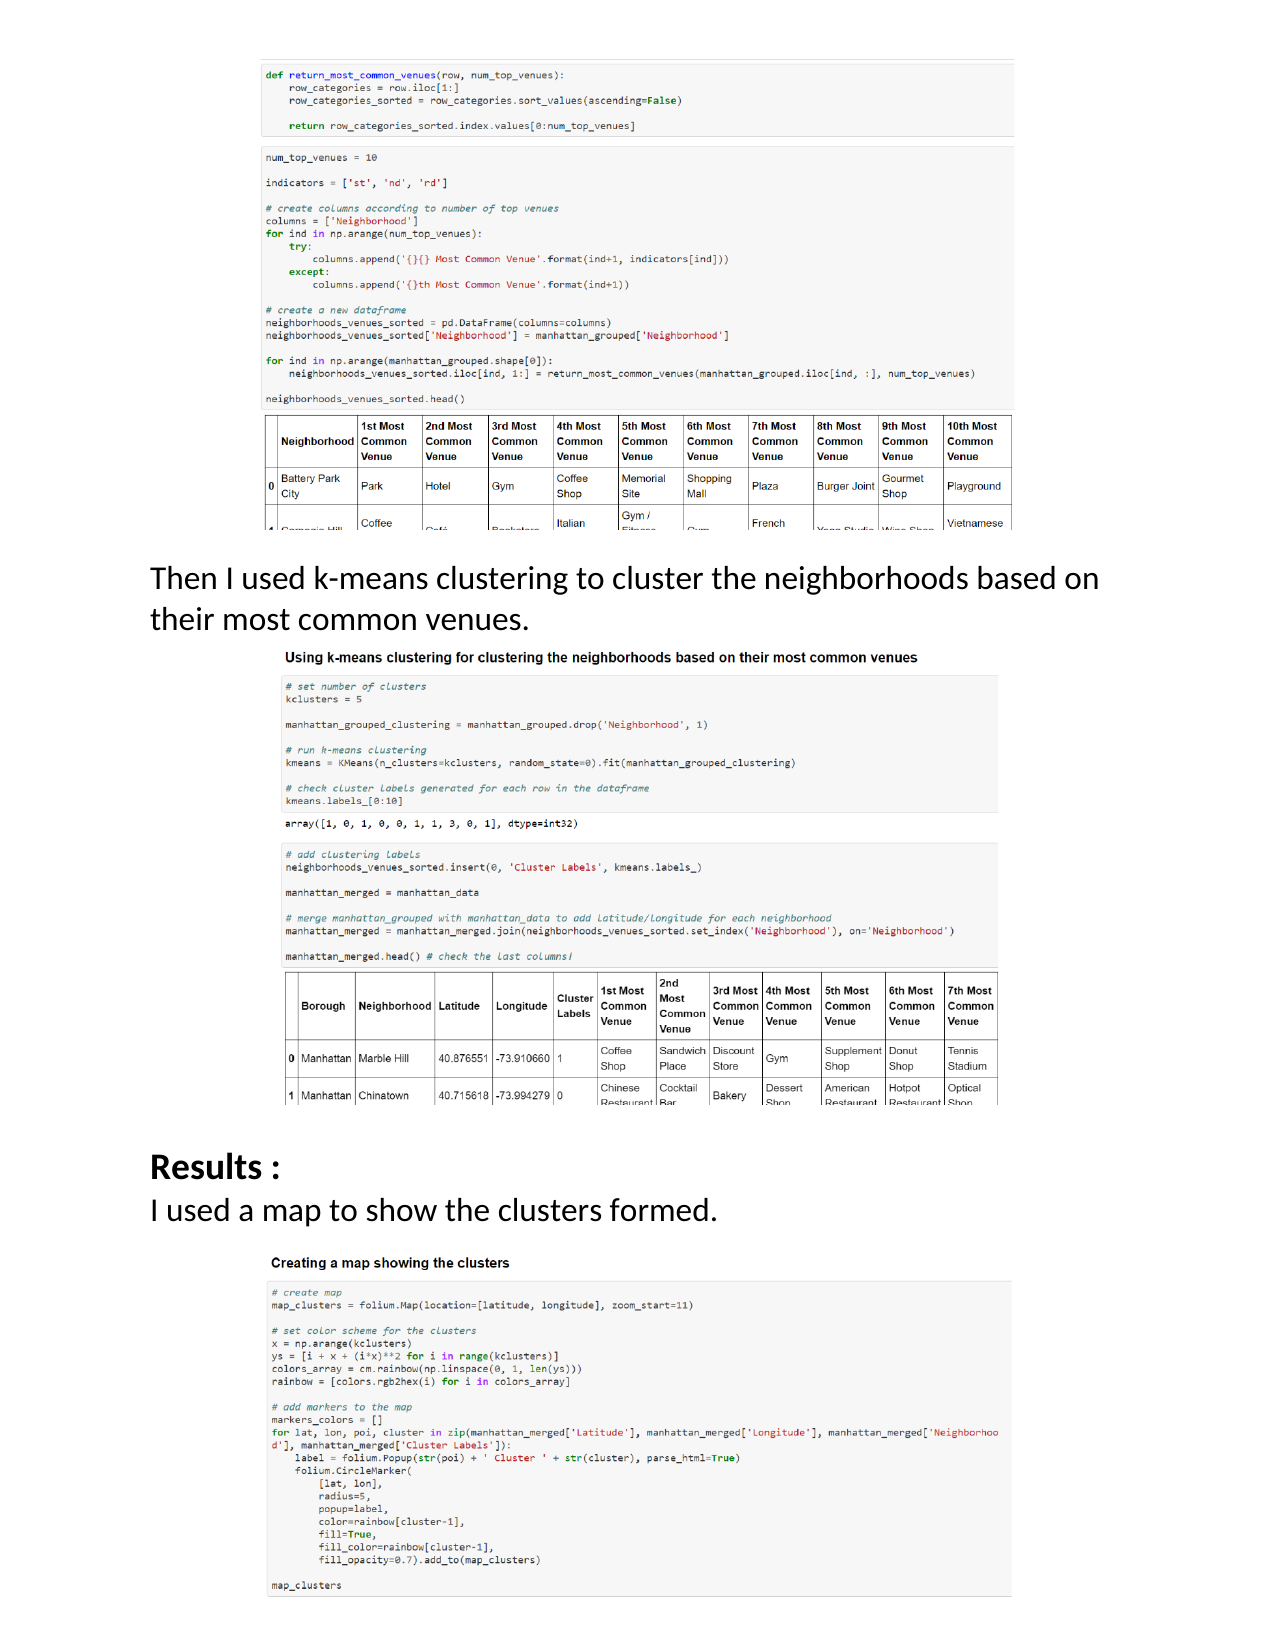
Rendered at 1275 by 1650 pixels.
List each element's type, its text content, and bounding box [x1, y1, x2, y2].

text Then I used k-means clustering to cluster the neighborhoods based on their most common venues. [150, 557, 1125, 639]
picture [260, 56, 1015, 530]
text I used a map to show the clusters formed. [150, 1189, 1125, 1229]
picture [277, 639, 999, 1105]
picture [266, 1251, 1012, 1602]
text Results : [150, 1143, 1125, 1189]
